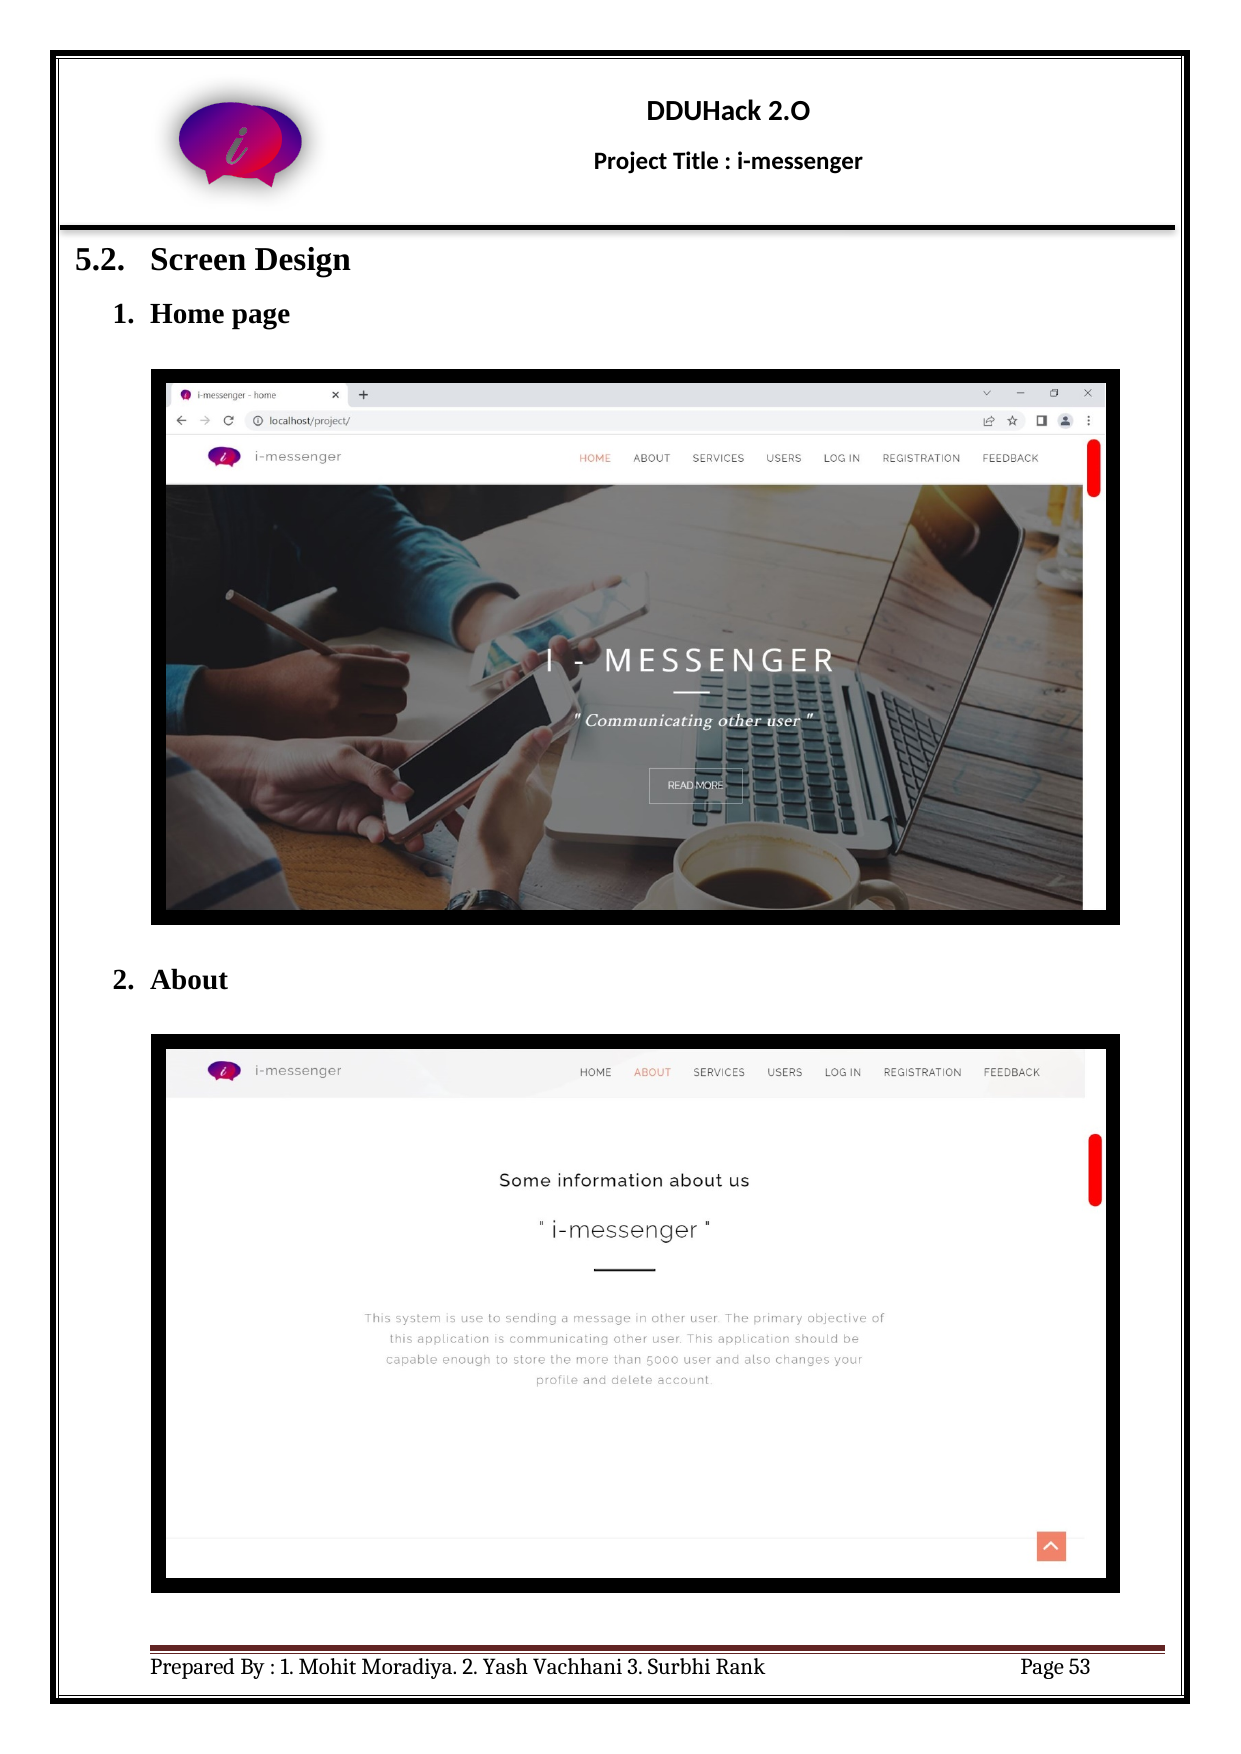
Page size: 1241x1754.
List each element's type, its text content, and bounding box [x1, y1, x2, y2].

picture [171, 98, 310, 193]
picture [166, 383, 1106, 910]
picture [166, 1049, 1106, 1578]
list Home page [112, 297, 1165, 330]
list About [112, 962, 1165, 996]
list Screen Design [75, 239, 1165, 277]
